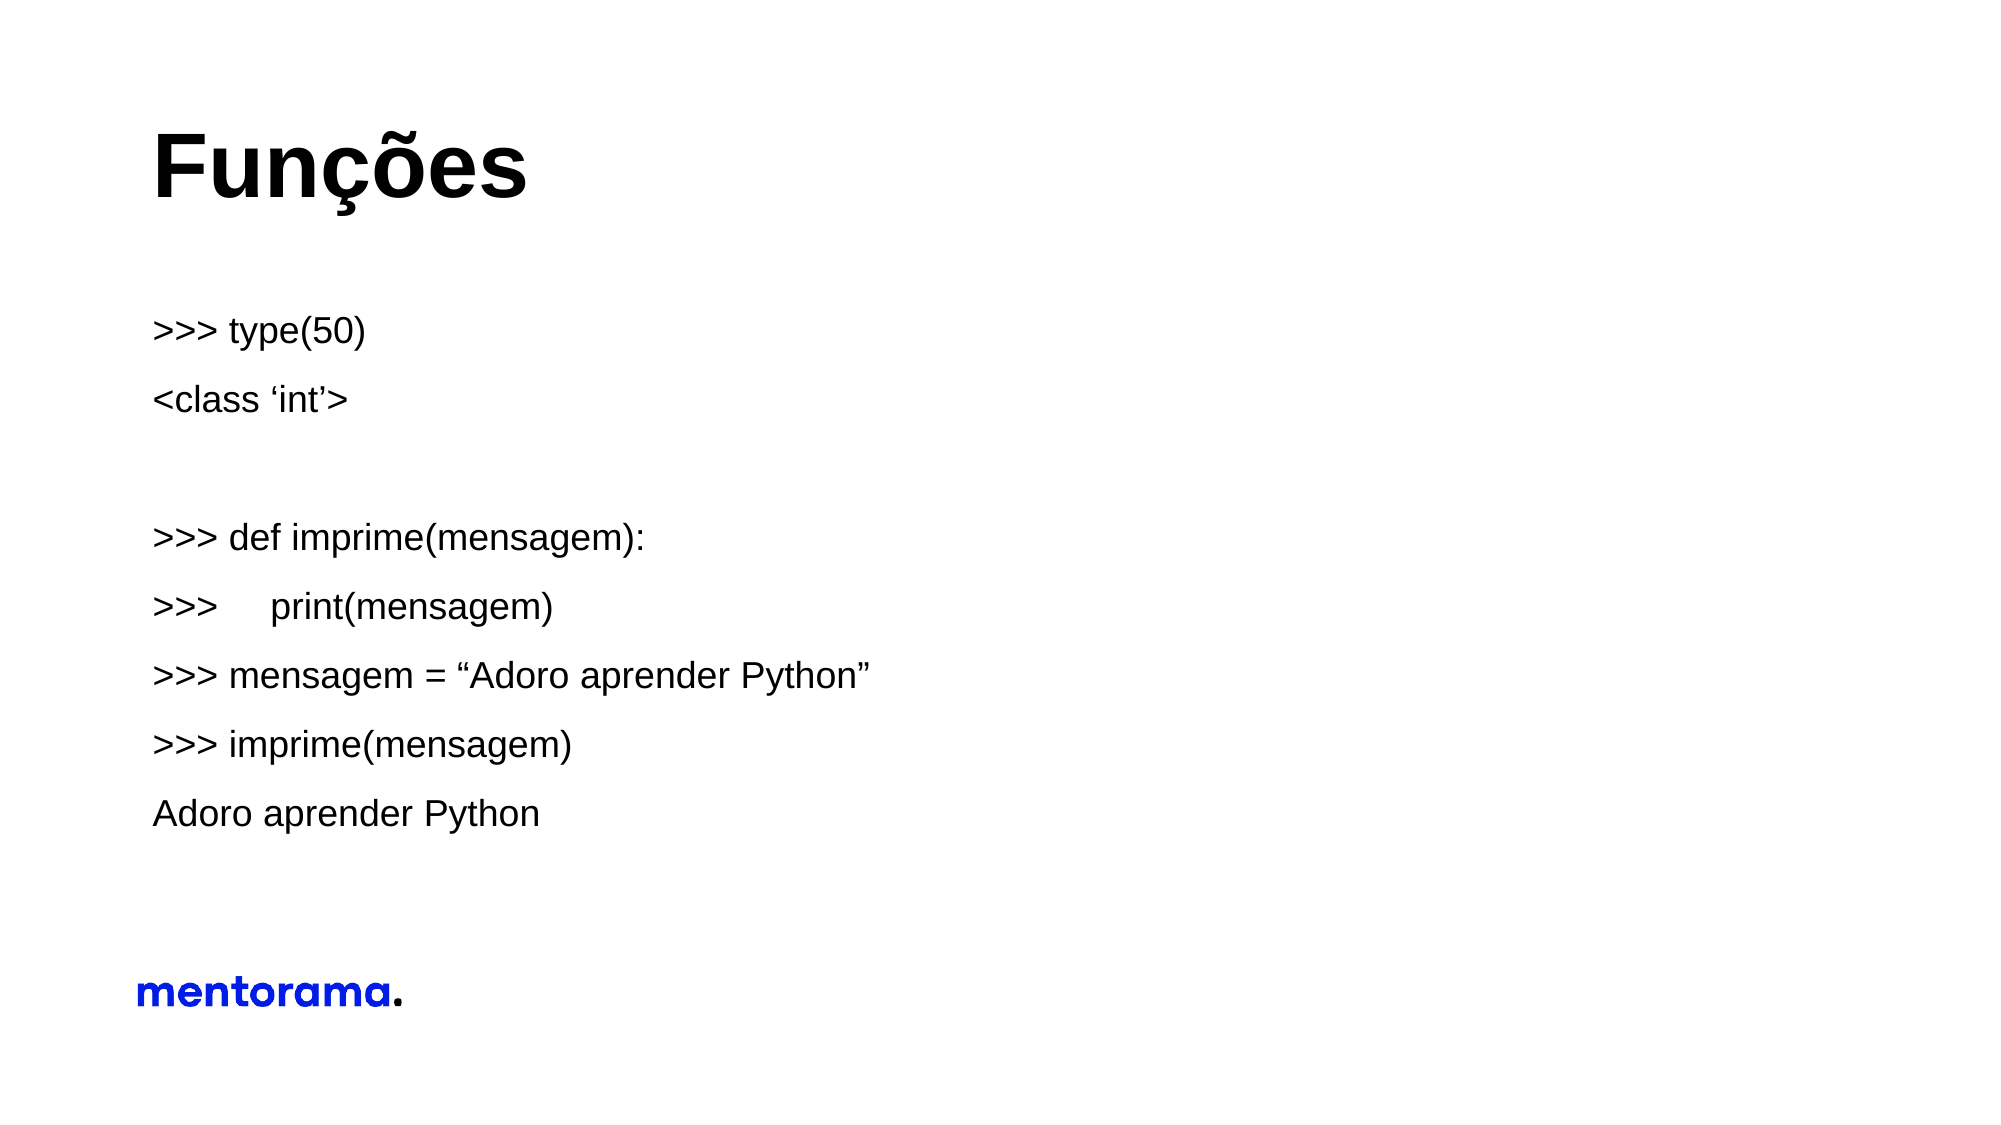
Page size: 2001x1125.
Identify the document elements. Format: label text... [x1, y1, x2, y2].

text >>> imprime(mensagem) Adoro aprender Python [152, 722, 572, 834]
text >>> mensagem = “Adoro aprender Python” [152, 653, 2000, 696]
picture [137, 976, 402, 1007]
text >>> print(mensagem) [152, 584, 2000, 627]
text >>> type(50) [152, 308, 2000, 351]
text <class ‘int’> [152, 377, 2000, 420]
text >>> def imprime(mensagem): [152, 515, 2000, 558]
subtitle Funções [152, 111, 2000, 217]
